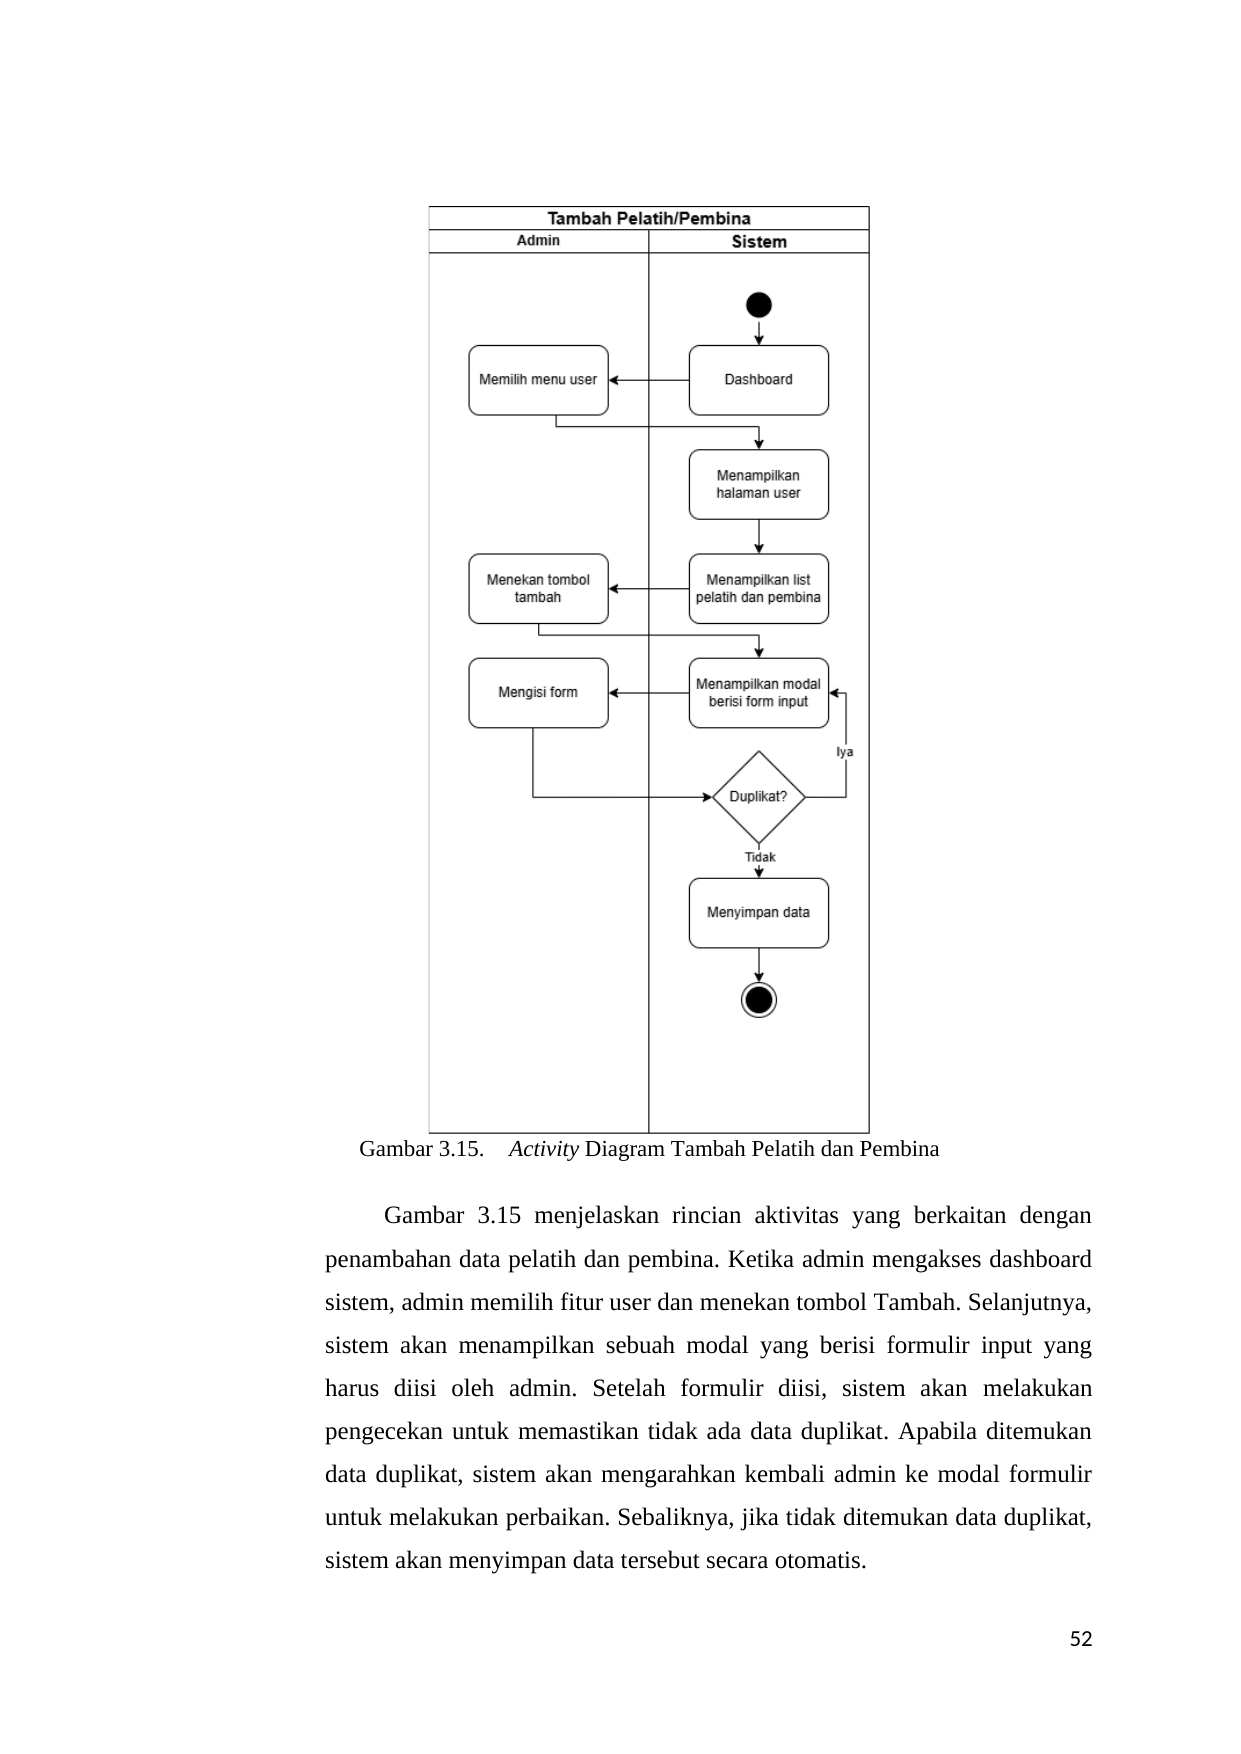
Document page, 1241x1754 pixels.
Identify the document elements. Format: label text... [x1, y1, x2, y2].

picture [428, 206, 871, 1135]
text Activity Diagram Tambah Pelatih dan Pembina [207, 1135, 1092, 1161]
text Gambar 3.15 menjelaskan rincian aktivitas yang berkaitan dengan penambahan data pelatih dan pembina. Ketika admin mengakses dashboard sistem, admin memilih fitur user dan menekan tombol Tambah. Selanjutnya, sistem akan menampilkan sebuah modal yang berisi formulir input yang harus diisi oleh admin. Setelah formulir diisi, sistem akan melakukan pengecekan untuk memastikan tidak ada data duplikat. Apabila ditemukan data duplikat, sistem akan mengarahkan kembali admin ke modal formulir untuk melakukan perbaikan. Sebaliknya, jika tidak ditemukan data duplikat, sistem akan menyimpan data tersebut secara otomatis. [325, 1201, 1092, 1574]
